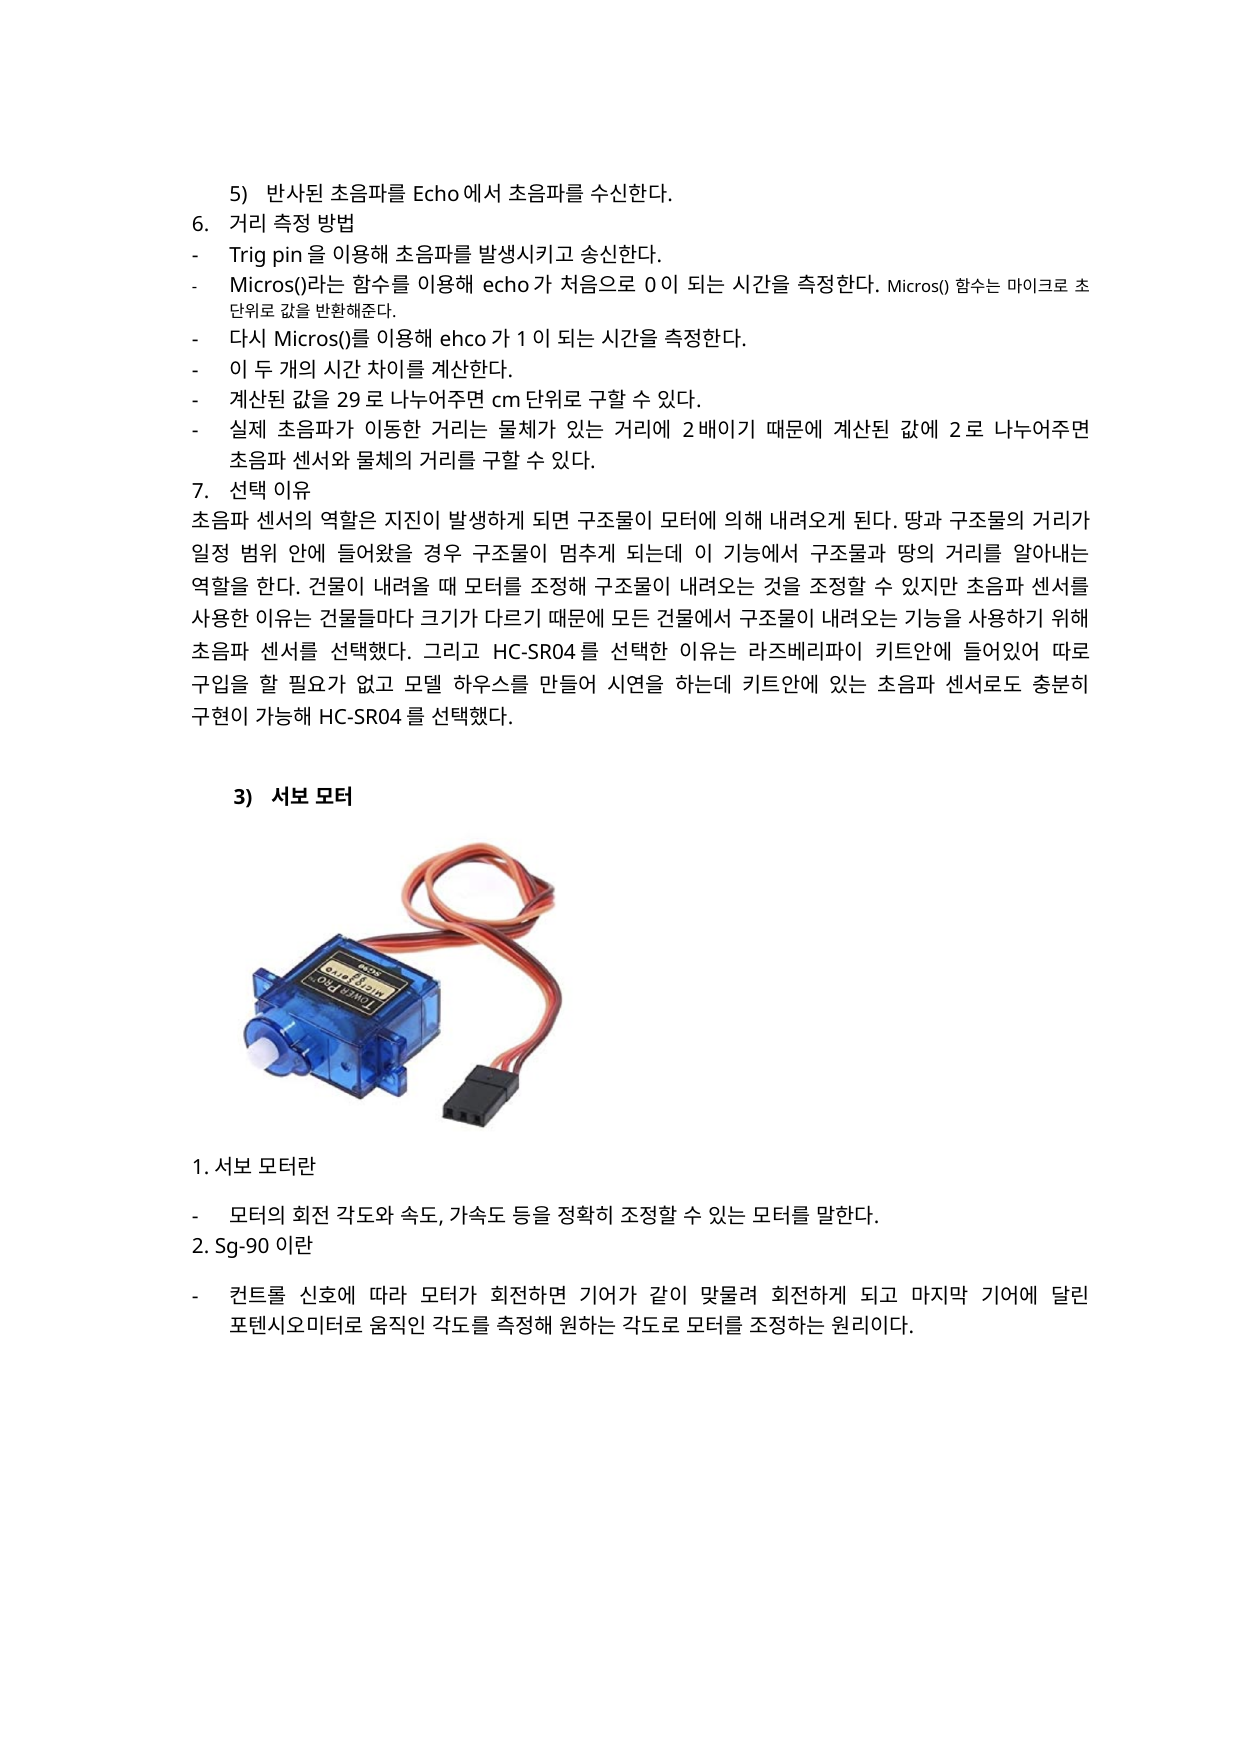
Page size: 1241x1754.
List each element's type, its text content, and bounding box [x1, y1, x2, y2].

picture [233, 829, 594, 1132]
list 반사된 초음파를 Echo에서 초음파를 수신한다. [229, 177, 1090, 207]
list 서보 모터 [233, 780, 1090, 811]
list 거리 측정 방법 [192, 207, 1090, 238]
list Trig pin을 이용해 초음파를 발생시키고 송신한다. [192, 238, 1090, 268]
text 1. 서보 모터란 [150, 1150, 1090, 1180]
text 초음파 센서의 역할은 지진이 발생하게 되면 구조물이 모터에 의해 내려오게 된다. 땅과 구조물의 거리가 일정 범위 안에 들어왔을 경우 구조물이 멈추게 되는데 이 기능에서 구조물과 땅의 거리를 알아내는 역할을 한다. 건물이 내려올 때 모터를 조정해 구조물이 내려오는 것을 조정할 수 있지만 초음파 센서를 사용한 이유는 건물들마다 크기가 다르기 때문에 모든 건물에서 구조물이 내려오는 기능을 사용하기 위해 초음파 센서를 선택했다. 그리고 HC-SR04를 선택한 이유는 라즈베리파이 키트안에 들어있어 따로 구입을 할 필요가 없고 모델 하우스를 만들어 시연을 하는데 키트안에 있는 초음파 센서로도 충분히 구현이 가능해 HC-SR04를 선택했다. [192, 504, 1090, 761]
list 계산된 값을 29로 나누어주면 cm단위로 구할 수 있다. [192, 383, 1090, 414]
list 모터의 회전 각도와 속도, 가속도 등을 정확히 조정할 수 있는 모터를 말한다. [192, 1199, 1090, 1230]
list 선택 이유 [192, 474, 1090, 504]
list 이 두 개의 시간 차이를 계산한다. [192, 353, 1090, 383]
list 실제 초음파가 이동한 거리는 물체가 있는 거리에 2배이기 때문에 계산된 값에 2로 나누어주면 초음파 센서와 물체의 거리를 구할 수 있다. [192, 414, 1090, 474]
text 2. Sg-90 이란 [150, 1230, 1090, 1260]
list 다시 Micros()를 이용해 ehco가 1이 되는 시간을 측정한다. [192, 323, 1090, 353]
list 컨트롤 신호에 따라 모터가 회전하면 기어가 같이 맞물려 회전하게 되고 마지막 기어에 달린 포텐시오미터로 움직인 각도를 측정해 원하는 각도로 모터를 조정하는 원리이다. [192, 1279, 1090, 1340]
list Micros()라는 함수를 이용해 echo가 처음으로 0이 되는 시간을 측정한다. Micros() 함수는 마이크로 초 단위로 값을 반환해준다. [192, 268, 1090, 323]
